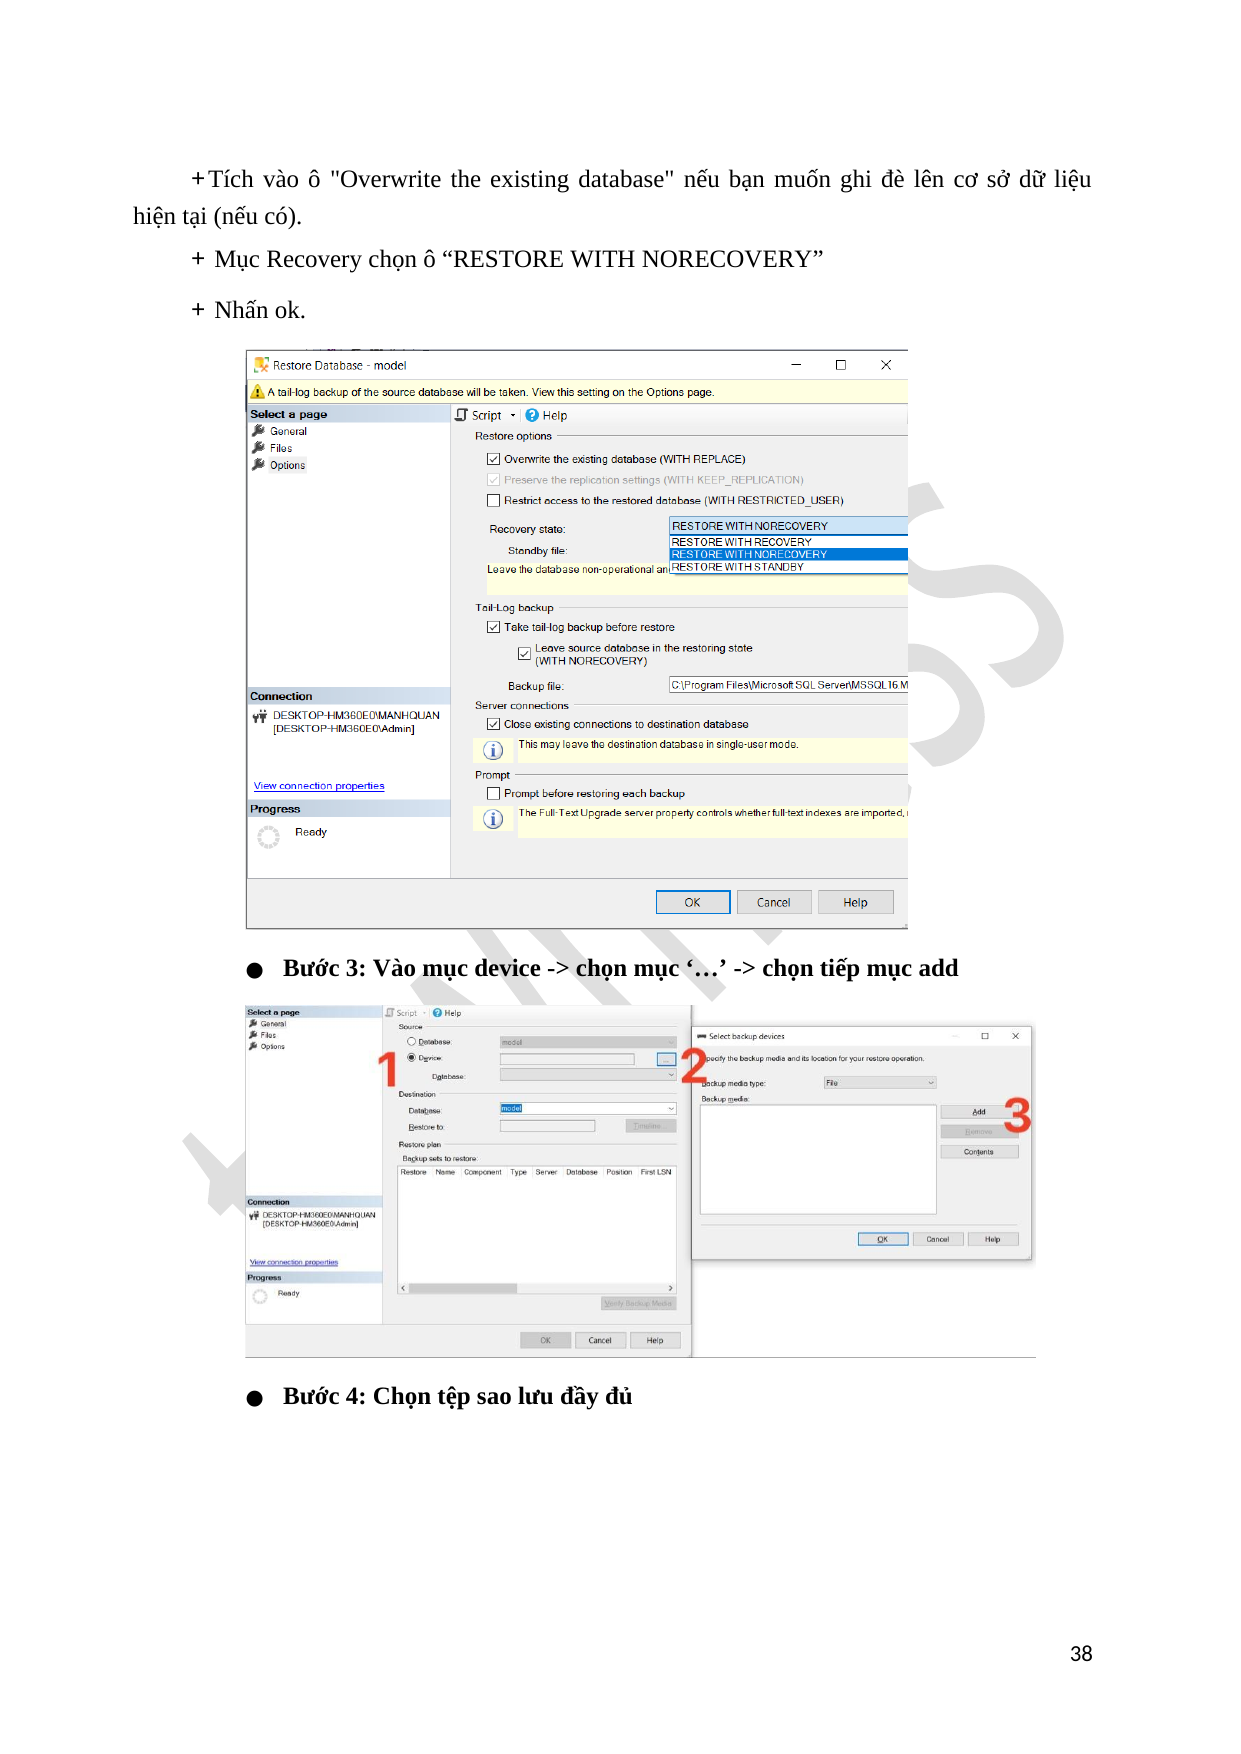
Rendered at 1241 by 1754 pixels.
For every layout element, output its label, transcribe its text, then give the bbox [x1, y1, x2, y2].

list Bước 4: Chọn tệp sao lưu đầy đủ [245, 1374, 1093, 1417]
list Tích vào ô "Overwrite the existing database" nếu bạn muốn ghi đè lên cơ sở dữ liệu hiện tại (nếu có). [133, 150, 1093, 230]
picture [245, 349, 908, 930]
list Bước 3: Vào mục device -> chọn mục ‘…’ -> chọn tiếp mục add [245, 946, 1093, 988]
list Nhấn ok. [133, 281, 1093, 332]
picture [245, 1005, 1036, 1358]
list Mục Recovery chọn ô “RESTORE WITH NORECOVERY” [133, 230, 1093, 281]
